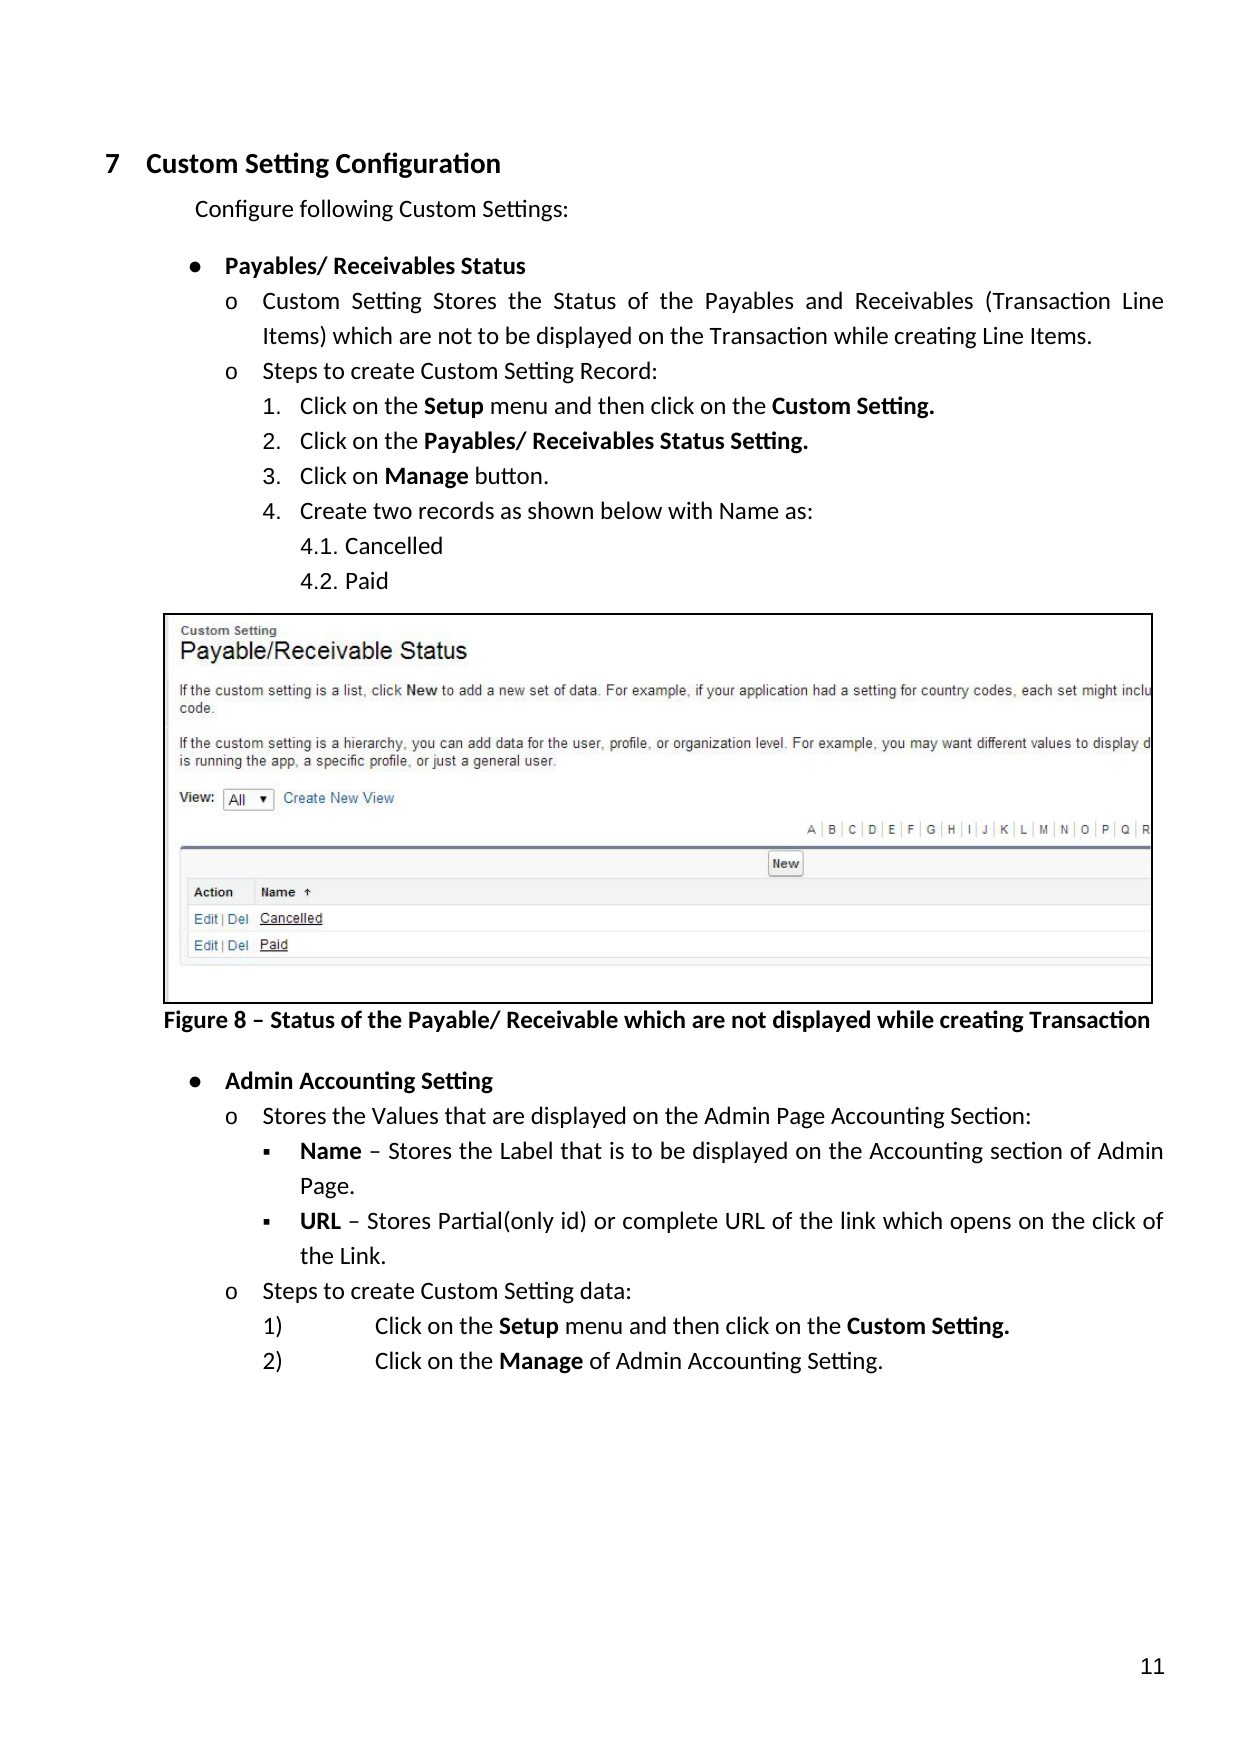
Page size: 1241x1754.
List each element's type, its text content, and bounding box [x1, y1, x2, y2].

list Stores the Values that are displayed on the Admin Page Accounting Section: [225, 1100, 1165, 1131]
text Figure 8 – Status of the Payable/ Receivable which are not displayed while creating Transaction [150, 1004, 1165, 1034]
subtitle 7 Custom Setting Configuration [105, 145, 1165, 181]
list Payables/ Receivables Status [187, 250, 1165, 281]
list Click on the Setup menu and then click on the Custom Setting. [262, 390, 1165, 421]
list Cancelled [300, 530, 1165, 561]
list Click on the Manage of Admin Accounting Setting. [262, 1345, 1165, 1376]
list Steps to create Custom Setting Record: [225, 355, 1165, 386]
list Admin Accounting Setting [187, 1065, 1165, 1096]
text Configure following Custom Settings: [187, 193, 1165, 224]
list Steps to create Custom Setting data: [225, 1275, 1165, 1306]
list Custom Setting Stores the Status of the Payables and Receivables (Transaction Line Items) which are not to be displayed on the Transaction while creating Line Items. [225, 285, 1165, 351]
picture [165, 615, 1151, 1002]
list Paid [300, 565, 1165, 596]
list Click on the Payables/ Receivables Status Setting. [262, 425, 1165, 456]
list Create two records as shown below with Name as: [262, 495, 1165, 526]
list URL – Stores Partial(only id) or complete URL of the link which opens on the click of the Link. [262, 1205, 1165, 1271]
list Click on the Setup menu and then click on the Custom Setting. [262, 1310, 1165, 1341]
list Click on Manage button. [262, 460, 1165, 491]
list Name – Stores the Label that is to be displayed on the Accounting section of Admin Page. [262, 1135, 1165, 1201]
